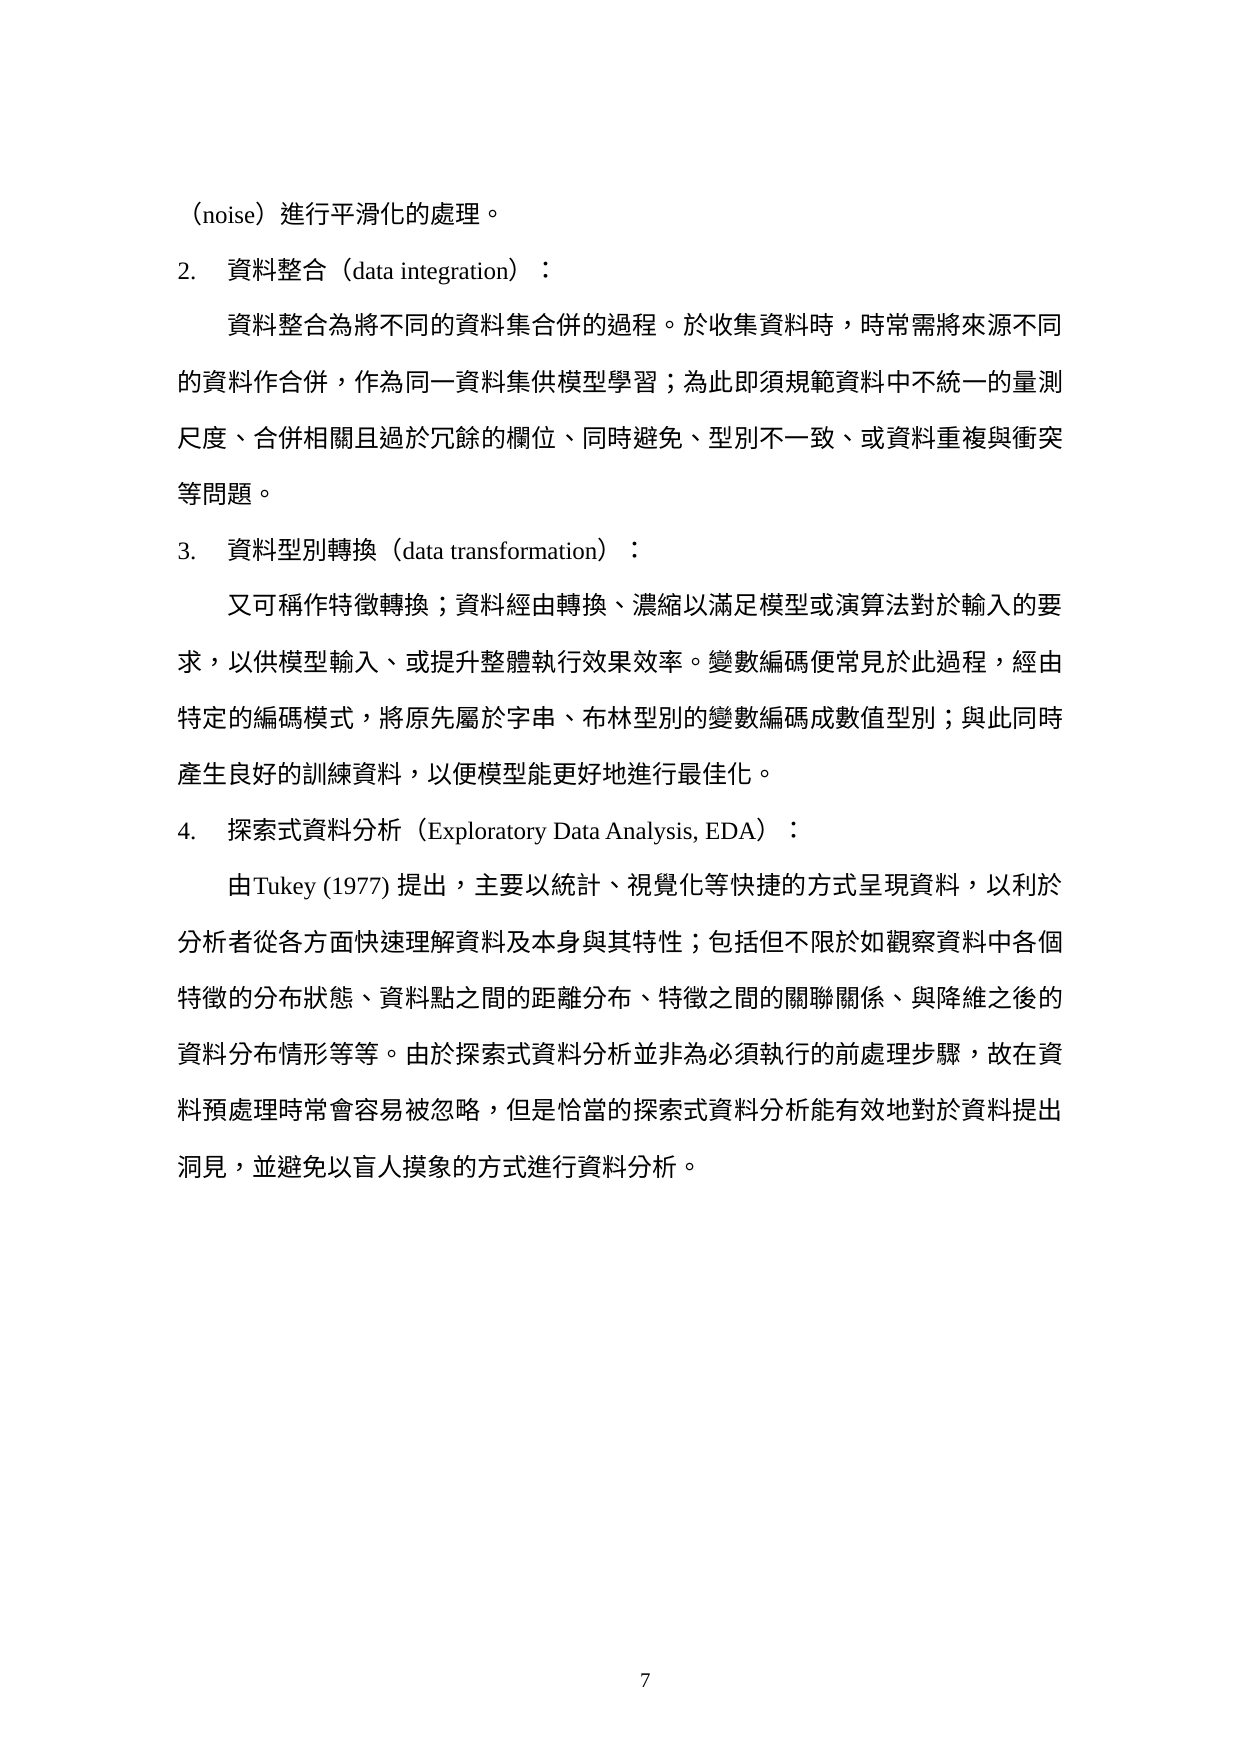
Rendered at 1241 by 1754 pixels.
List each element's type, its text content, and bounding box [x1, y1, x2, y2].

list 探索式資料分析（Exploratory Data Analysis, EDA）： [177, 809, 1063, 847]
text 資料整合為將不同的資料集合併的過程。於收集資料時，時常需將來源不同的資料作合併，作為同一資料集供模型學習；為此即須規範資料中不統一的量測尺度、合併相關且過於冗餘的欄位、同時避免、型別不一致、或資料重複與衝突等問題。 [177, 305, 1063, 511]
text 由Tukey (1977) 提出，主要以統計、視覺化等快捷的方式呈現資料，以利於分析者從各方面快速理解資料及本身與其特性；包括但不限於如觀察資料中各個特徵的分布狀態、資料點之間的距離分布、特徵之間的關聯關係、與降維之後的資料分布情形等等。由於探索式資料分析並非為必須執行的前處理步驟，故在資料預處理時常會容易被忽略，但是恰當的探索式資料分析能有效地對於資料提出洞見，並避免以盲人摸象的方式進行資料分析。 [177, 865, 1063, 1184]
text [177, 194, 1063, 231]
list 資料型別轉換（data transformation）： [177, 529, 1063, 567]
text 又可稱作特徵轉換；資料經由轉換、濃縮以滿足模型或演算法對於輸入的要求，以供模型輸入、或提升整體執行效果效率。變數編碼便常見於此過程，經由特定的編碼模式，將原先屬於字串、布林型別的變數編碼成數值型別；與此同時產生良好的訓練資料，以便模型能更好地進行最佳化。 [177, 585, 1063, 791]
list 資料整合（data integration）： [177, 249, 1063, 287]
